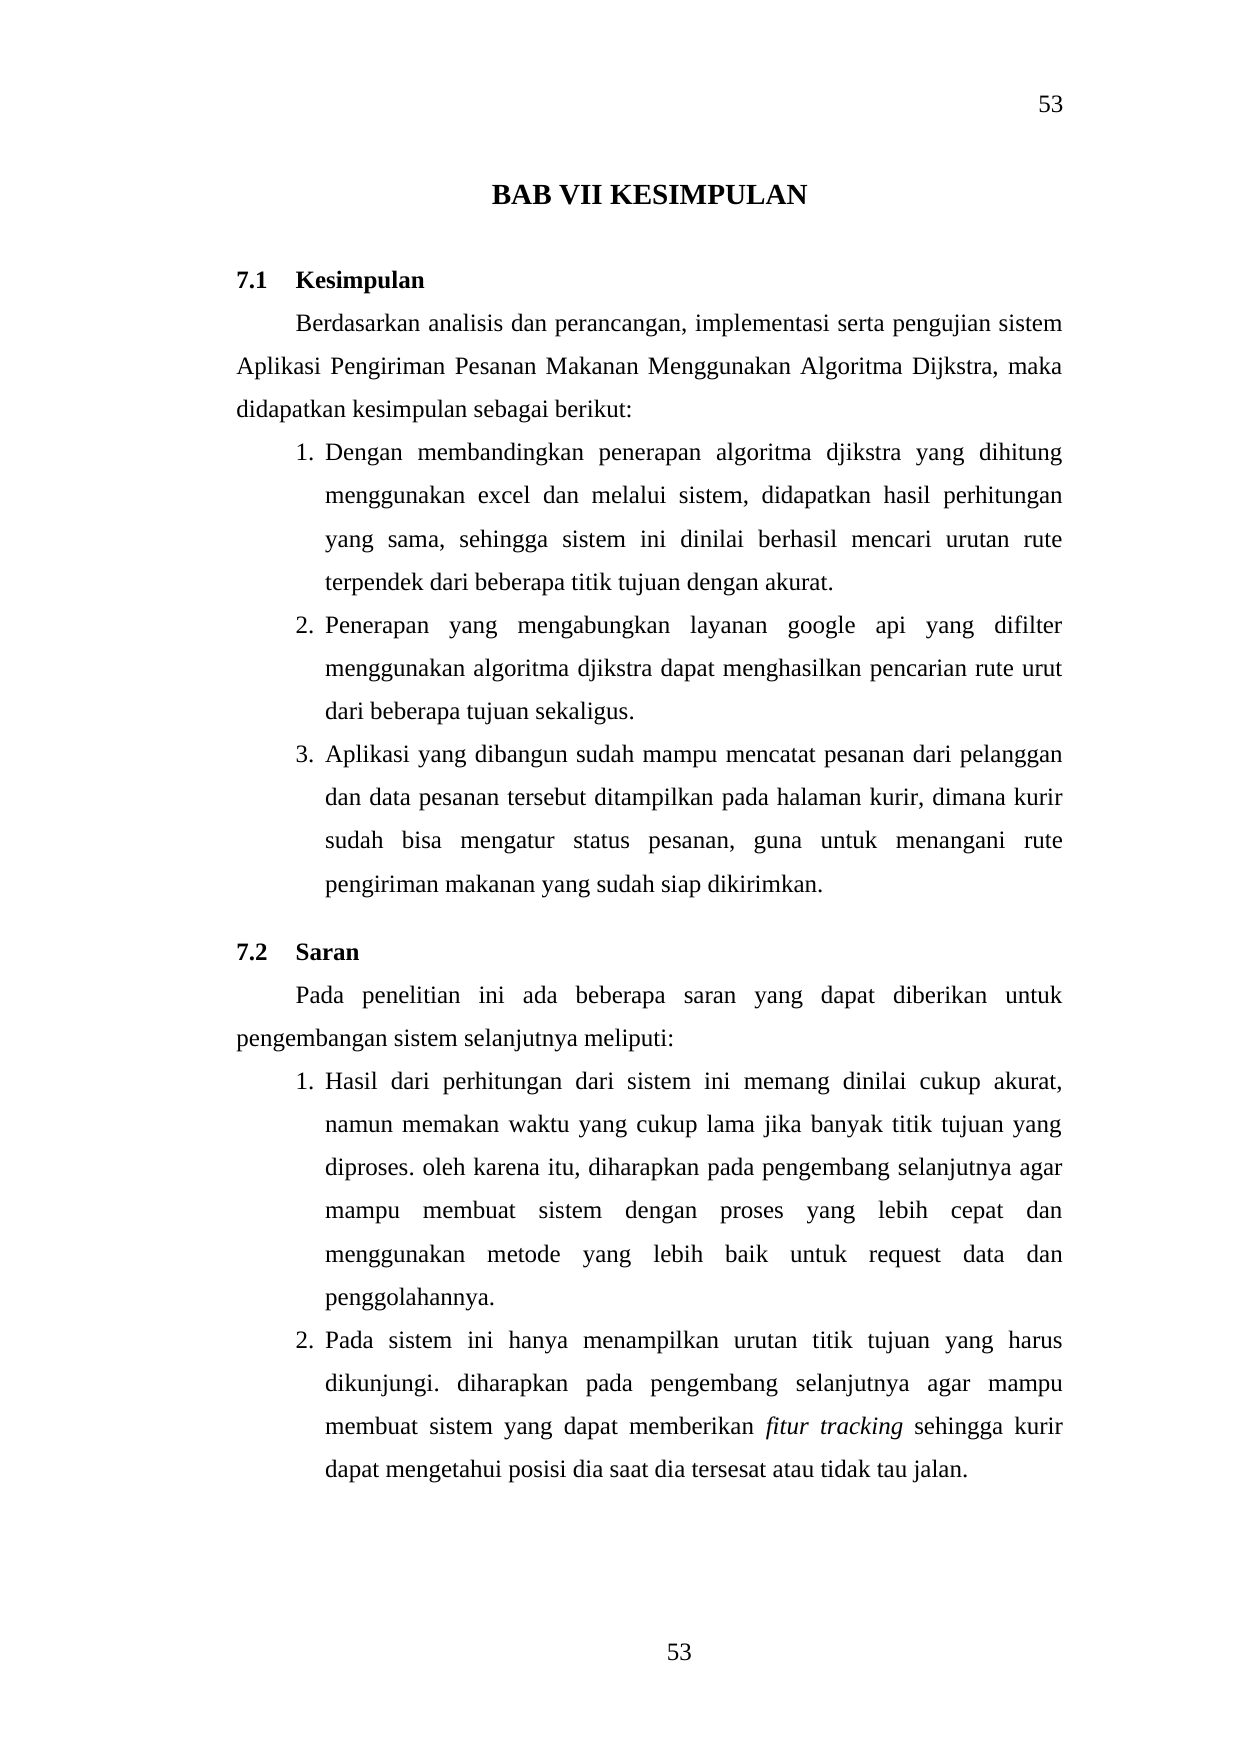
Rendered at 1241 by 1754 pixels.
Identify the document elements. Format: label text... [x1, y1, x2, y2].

list Hasil dari perhitungan dari sistem ini memang dinilai cukup akurat, namun memakan waktu yang cukup lama jika banyak titik tujuan yang diproses. oleh karena itu, diharapkan pada pengembang selanjutnya agar mampu membuat sistem dengan proses yang lebih cepat dan menggunakan metode yang lebih baik untuk request data dan penggolahannya. [295, 1066, 1063, 1311]
subtitle 7.2 Saran [236, 937, 1063, 966]
subtitle 7.1 Kesimpulan [236, 265, 1063, 294]
list Aplikasi yang dibangun sudah mampu mencatat pesanan dari pelanggan dan data pesanan tersebut ditampilkan pada halaman kurir, dimana kurir sudah bisa mengatur status pesanan, guna untuk menangani rute pengiriman makanan yang sudah siap dikirimkan. [295, 739, 1063, 897]
list Pada sistem ini hanya menampilkan urutan titik tujuan yang harus dikunjungi. diharapkan pada pengembang selanjutnya agar mampu membuat sistem yang dapat memberikan fitur tracking sehingga kurir dapat mengetahui posisi dia saat dia tersesat atau tidak tau jalan. [295, 1325, 1063, 1483]
list Penerapan yang mengabungkan layanan google api yang difilter menggunakan algoritma djikstra dapat menghasilkan pencarian rute urut dari beberapa tujuan sekaligus. [295, 610, 1063, 725]
list Dengan membandingkan penerapan algoritma djikstra yang dihitung menggunakan excel dan melalui sistem, didapatkan hasil perhitungan yang sama, sehingga sistem ini dinilai berhasil mencari urutan rute terpendek dari beberapa titik tujuan dengan akurat. [295, 437, 1063, 596]
text Berdasarkan analisis dan perancangan, implementasi serta pengujian sistem Aplikasi Pengiriman Pesanan Makanan Menggunakan Algoritma Dijkstra, maka didapatkan kesimpulan sebagai berikut: [236, 308, 1063, 423]
text Pada penelitian ini ada beberapa saran yang dapat diberikan untuk pengembangan sistem selanjutnya meliputi: [236, 980, 1063, 1052]
subtitle bab vii kesimpulan [236, 177, 1063, 211]
